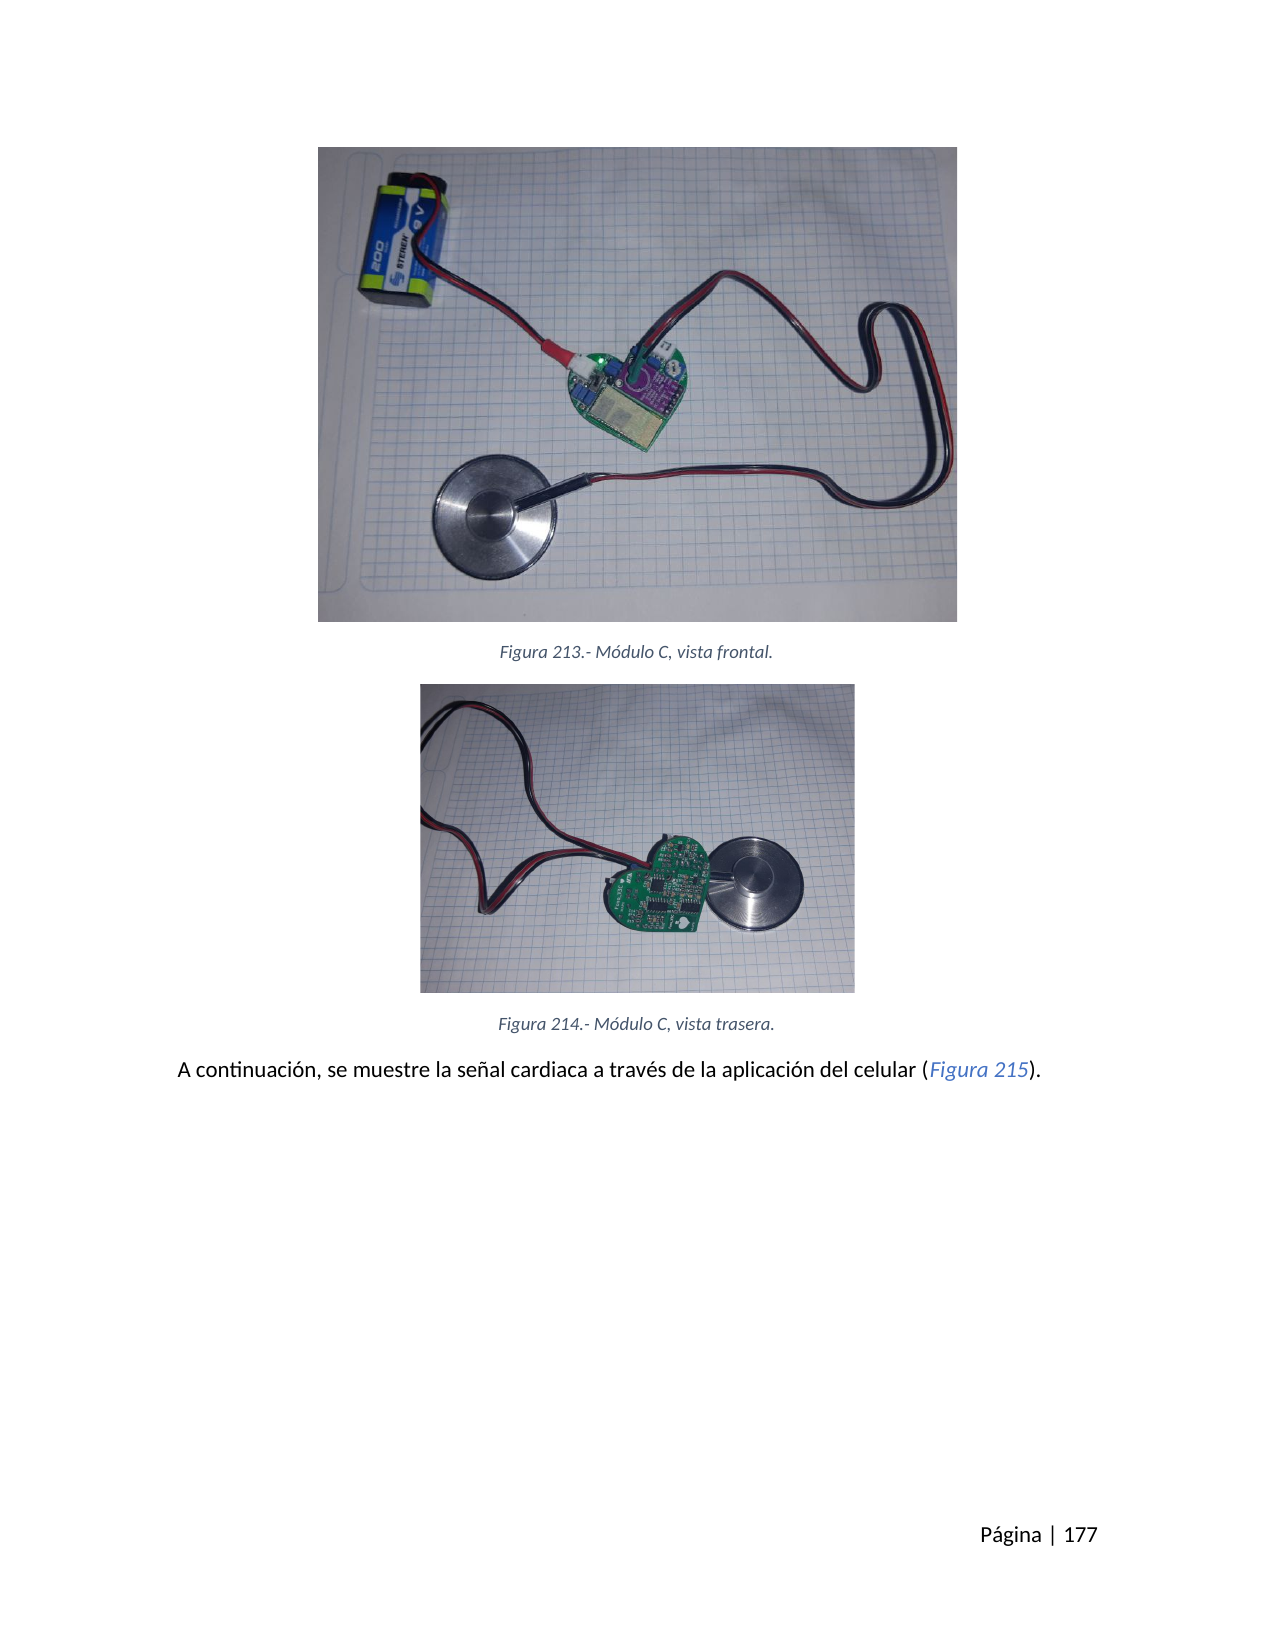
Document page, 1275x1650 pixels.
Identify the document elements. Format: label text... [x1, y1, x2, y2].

text A continuación, se muestre la señal cardiaca a través de la aplicación del celular (Figura 215). [177, 1056, 1098, 1083]
picture [318, 147, 958, 622]
picture [420, 684, 855, 993]
